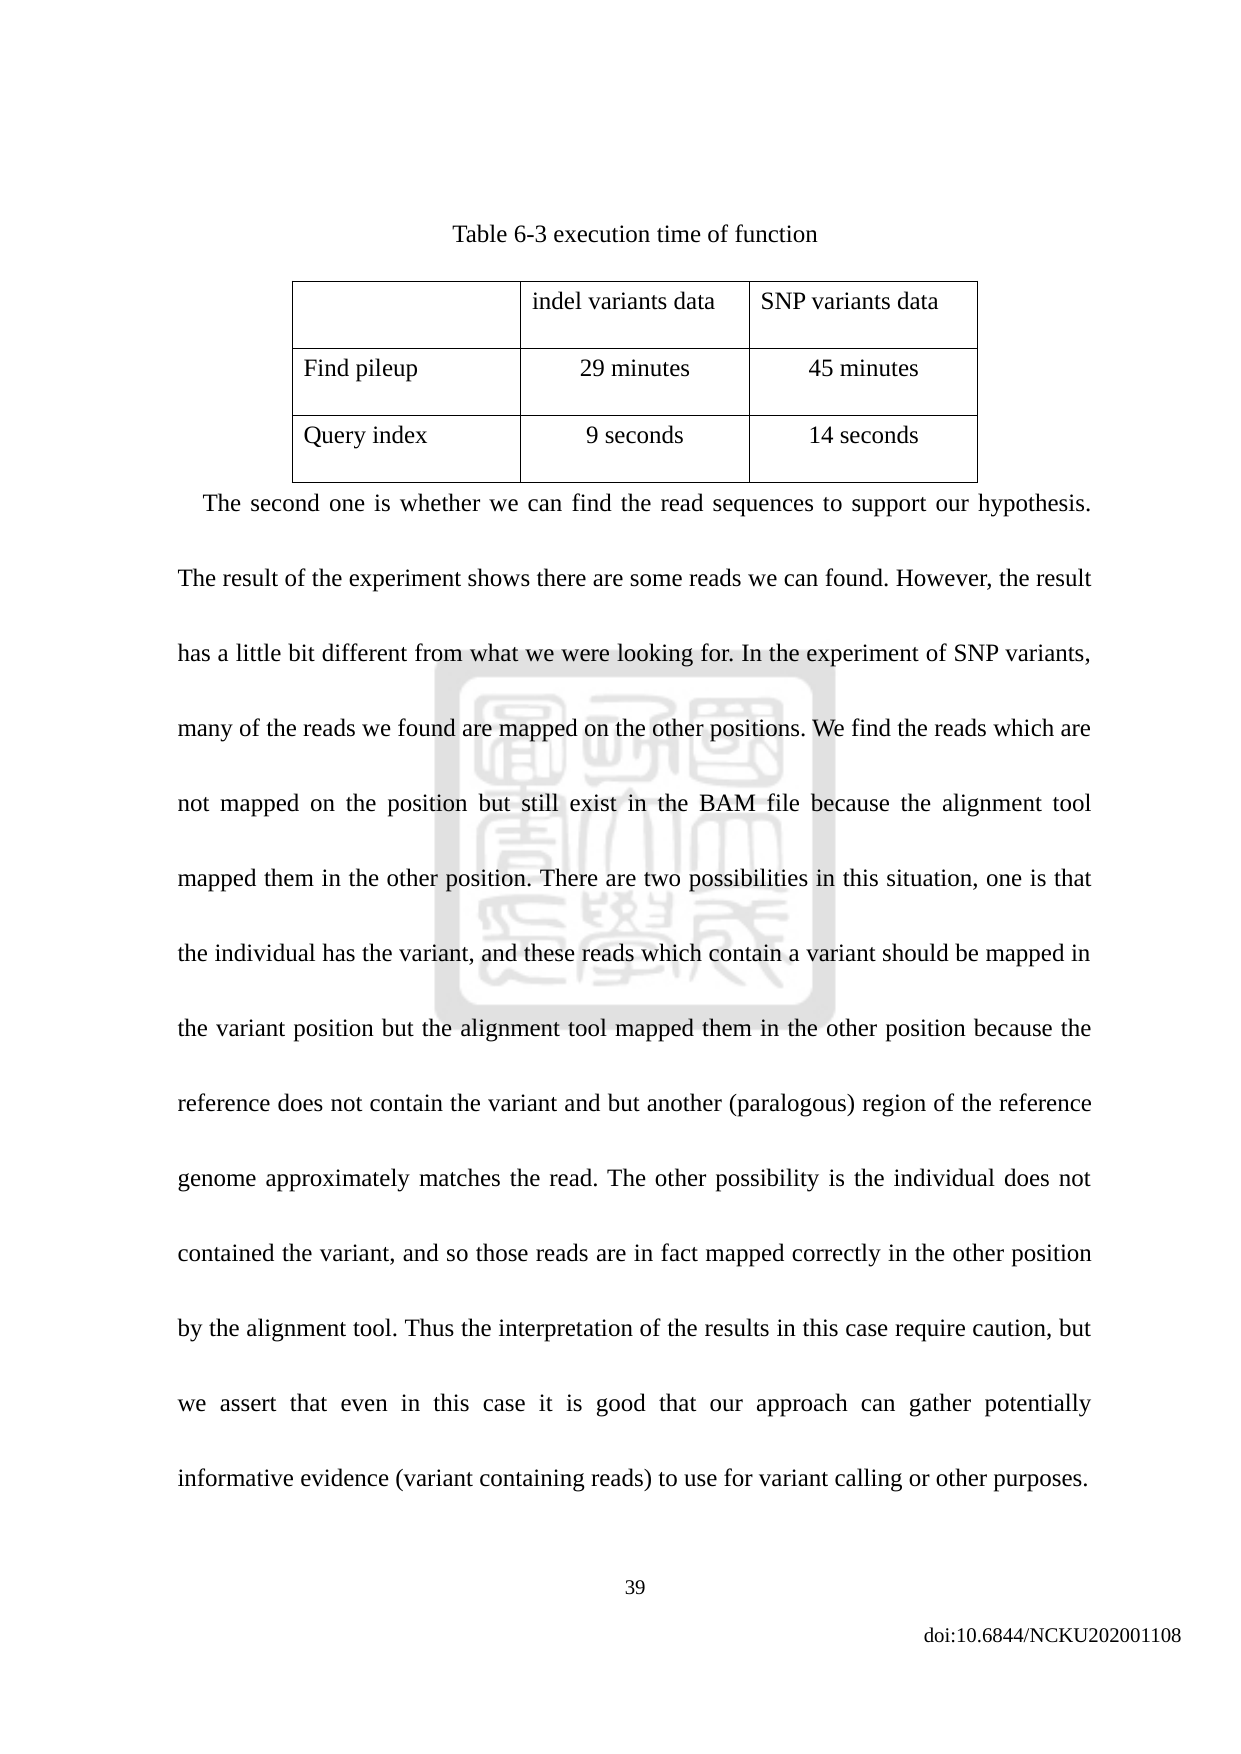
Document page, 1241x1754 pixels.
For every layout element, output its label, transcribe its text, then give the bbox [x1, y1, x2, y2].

table_cell 14 seconds [750, 416, 977, 482]
text The second one is whether we can find the read sequences to support our hypothesis. The result of the experiment shows there are some reads we can found. However, the result has a little bit different from what we were looking for. In the experiment of SNP variants, many of the reads we found are mapped on the other positions. We find the reads which are not mapped on the position but still exist in the BAM file because the alignment tool mapped them in the other position. There are two possibilities in this situation, one is that the individual has the variant, and these reads which contain a variant should be mapped in the variant position but the alignment tool mapped them in the other position because the reference does not contain the variant and but another (paralogous) region of the reference genome approximately matches the read. The other possibility is the individual does not contained the variant, and so those reads are in fact mapped correctly in the other position by the alignment tool. Thus the interpretation of the results in this case require caution, but we assert that even in this case it is good that our approach can gather potentially informative evidence (variant containing reads) to use for variant calling or other purposes. [177, 483, 1092, 1496]
table_cell Find pileup [293, 349, 520, 415]
table_cell 9 seconds [521, 416, 749, 482]
table_header SNP variants data [750, 282, 977, 348]
table_header [293, 282, 520, 348]
table_cell Query index [293, 416, 520, 482]
table_cell 29 minutes [521, 349, 749, 415]
table_cell 45 minutes [750, 349, 977, 415]
table_header indel variants data [521, 282, 749, 348]
